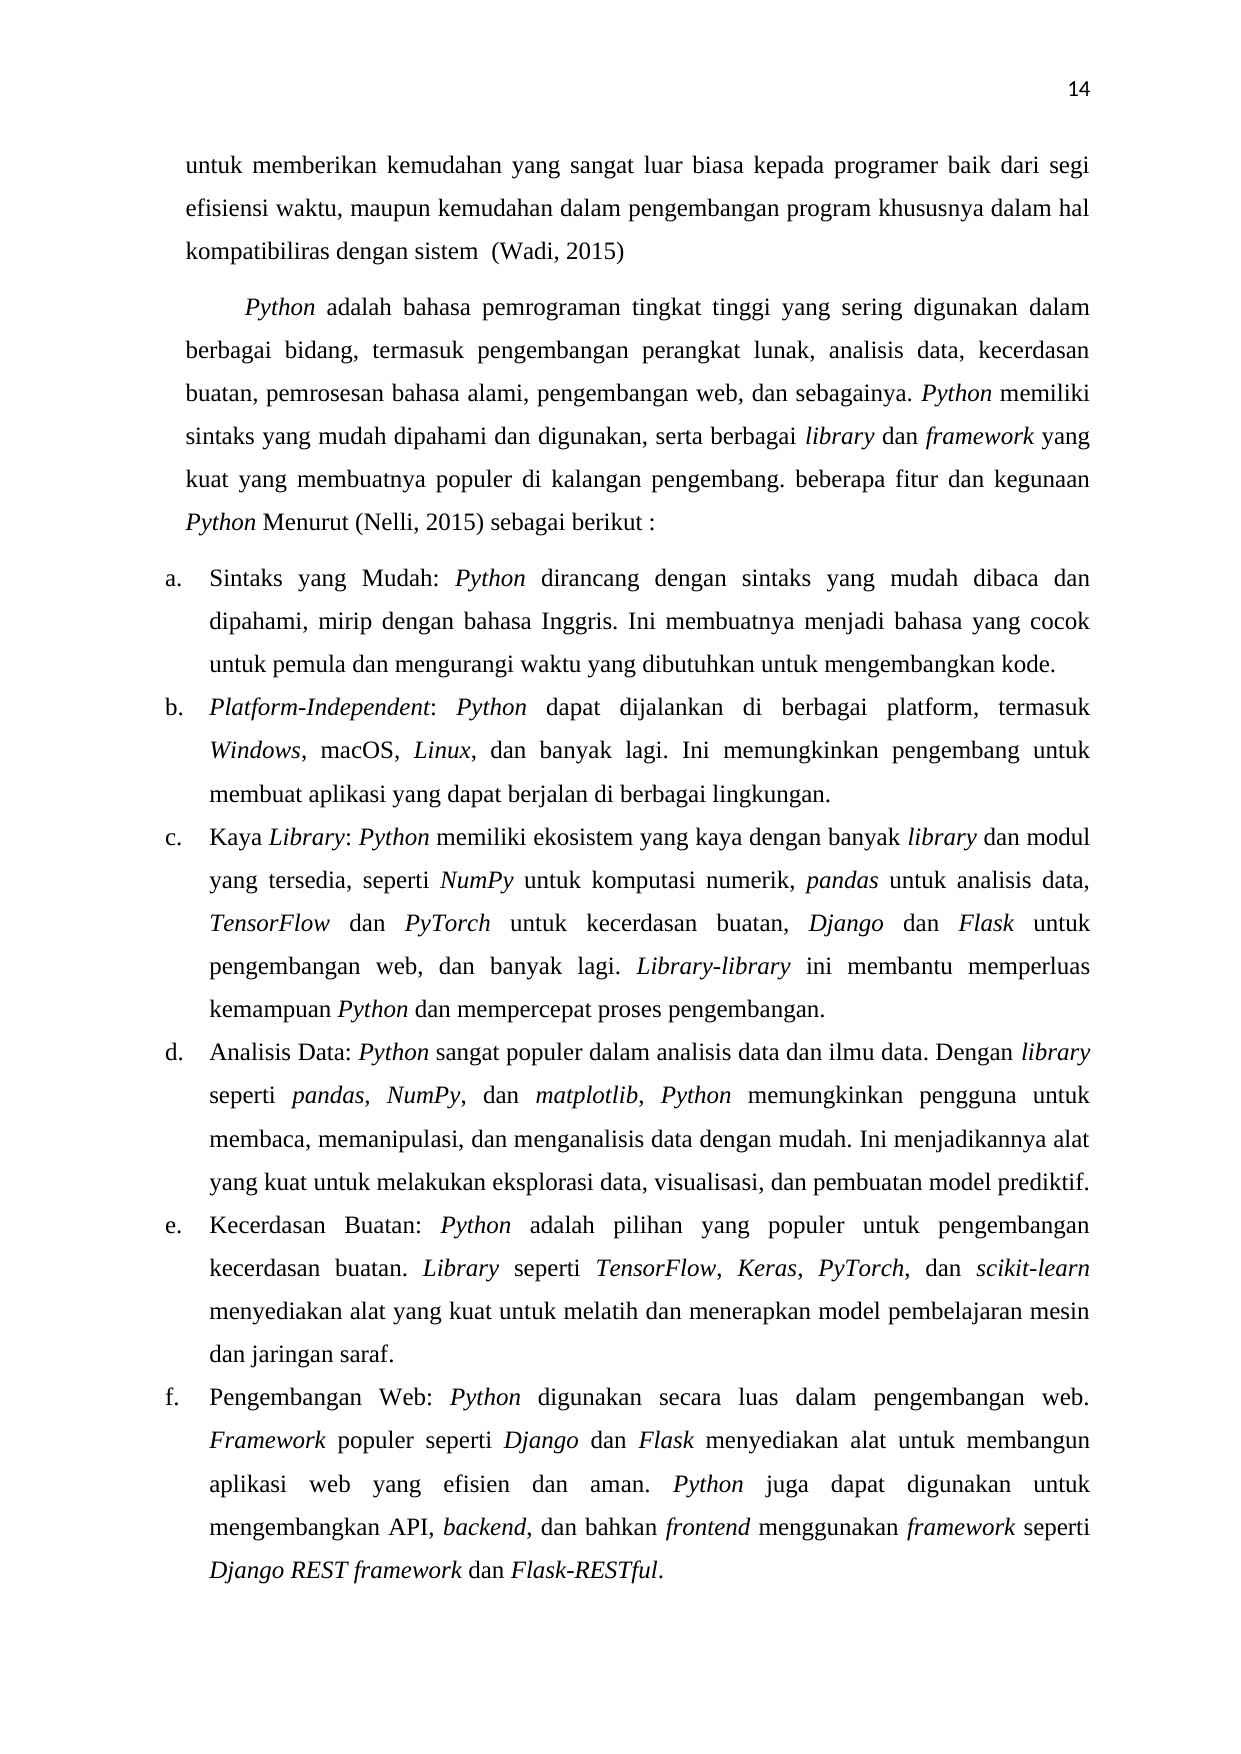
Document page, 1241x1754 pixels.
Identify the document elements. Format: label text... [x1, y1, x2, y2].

list Sintaks yang Mudah: Python dirancang dengan sintaks yang mudah dibaca dan dipahami, mirip dengan bahasa Inggris. Ini membuatnya menjadi bahasa yang cocok untuk pemula dan mengurangi waktu yang dibutuhkan untuk mengembangkan kode. [165, 563, 1090, 678]
list Analisis Data: Python sangat populer dalam analisis data dan ilmu data. Dengan library seperti pandas, NumPy, dan matplotlib, Python memungkinkan pengguna untuk membaca, memanipulasi, dan menganalisis data dengan mudah. Ini menjadikannya alat yang kuat untuk melakukan eksplorasi data, visualisasi, dan pembuatan model prediktif. [165, 1037, 1090, 1196]
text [185, 150, 1090, 265]
list Kecerdasan Buatan: Python adalah pilihan yang populer untuk pengembangan kecerdasan buatan. Library seperti TensorFlow, Keras, PyTorch, dan scikit-learn menyediakan alat yang kuat untuk melatih dan menerapkan model pembelajaran mesin dan jaringan saraf. [165, 1210, 1090, 1368]
list Pengembangan Web: Python digunakan secara luas dalam pengembangan web. Framework populer seperti Django dan Flask menyediakan alat untuk membangun aplikasi web yang efisien dan aman. Python juga dapat digunakan untuk mengembangkan API, backend, dan bahkan frontend menggunakan framework seperti Django REST framework dan Flask-RESTful. [165, 1382, 1090, 1584]
list Kaya Library: Python memiliki ekosistem yang kaya dengan banyak library dan modul yang tersedia, seperti NumPy untuk komputasi numerik, pandas untuk analisis data, TensorFlow dan PyTorch untuk kecerdasan buatan, Django dan Flask untuk pengembangan web, dan banyak lagi. Library-library ini membantu memperluas kemampuan Python dan mempercepat proses pengembangan. [165, 822, 1090, 1023]
text Python adalah bahasa pemrograman tingkat tinggi yang sering digunakan dalam berbagai bidang, termasuk pengembangan perangkat lunak, analisis data, kecerdasan buatan, pemrosesan bahasa alami, pengembangan web, dan sebagainya. Python memiliki sintaks yang mudah dipahami dan digunakan, serta berbagai library dan framework yang kuat yang membuatnya populer di kalangan pengembang. beberapa fitur dan kegunaan Python Menurut sebagai berikut : [185, 292, 1090, 536]
list Platform-Independent: Python dapat dijalankan di berbagai platform, termasuk Windows, macOS, Linux, dan banyak lagi. Ini memungkinkan pengembang untuk membuat aplikasi yang dapat berjalan di berbagai lingkungan. [165, 692, 1090, 807]
